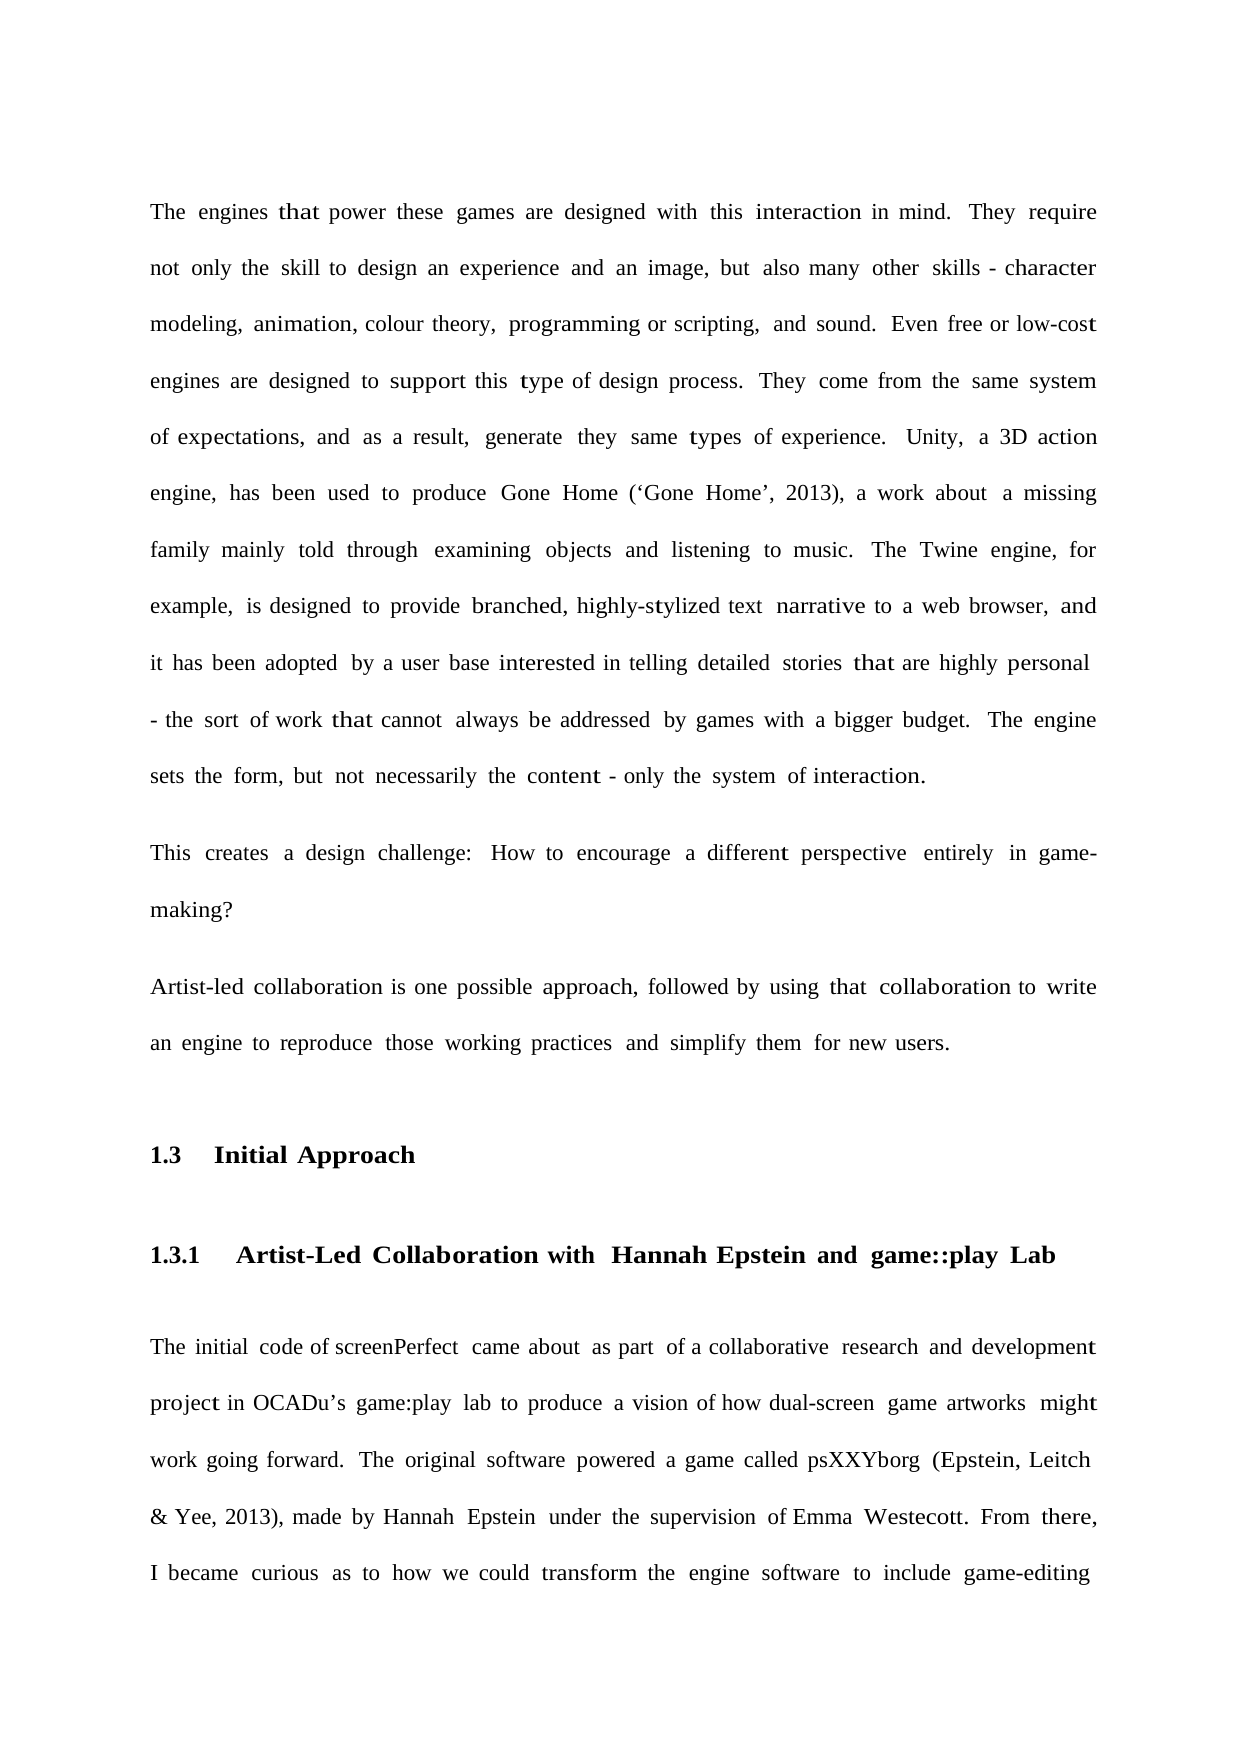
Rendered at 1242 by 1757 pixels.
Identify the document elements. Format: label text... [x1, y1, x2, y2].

text 1.3.1 Artist-Led Collaboration with Hannah Epstein and game::play Lab [150, 1240, 1066, 1269]
text - the sort of work that cannot always be addressed by games with a bigger budget. The engine sets the form, but not necessarily the content - only the system of interaction. [150, 706, 1098, 789]
text 1.3 Initial Approach [150, 1140, 422, 1169]
text Artist-led collaboration is one possible approach, followed by using that collaboration to write an engine to reproduce those working practices and simplify them for new users. [150, 973, 1098, 1056]
text & Yee, 2013), made by Hannah Epstein under the supervision of Emma Westecott. From there, I became curious as to how we could transform the engine software to include game-editing [150, 1503, 1098, 1586]
text The initial code of screenPerfect came about as part of a collaborative research and development project in OCADu’s game:play lab to produce a vision of how dual-screen game artworks might work going forward. The original software powered a game called psXXYborg (Epstein, Leitch [150, 1333, 1098, 1472]
text This creates a design challenge: How to encourage a different perspective entirely in game- making? [150, 839, 1098, 922]
text The engines that power these games are designed with this interaction in mind. They require not only the skill to design an experience and an image, but also many other skills - character modeling, animation, colour theory, programming or scripting, and sound. Even free or low-cost engines are designed to support this type of design process. They come from the same system of expectations, and as a result, generate they same types of experience. Unity, a 3D action engine, has been used to produce Gone Home (‘Gone Home’, 2013), a work about a missing family mainly told through examining objects and listening to music. The Twine engine, for example, is designed to provide branched, highly-stylized text narrative to a web browser, and it has been adopted by a user base interested in telling detailed stories that are highly personal [150, 198, 1098, 675]
